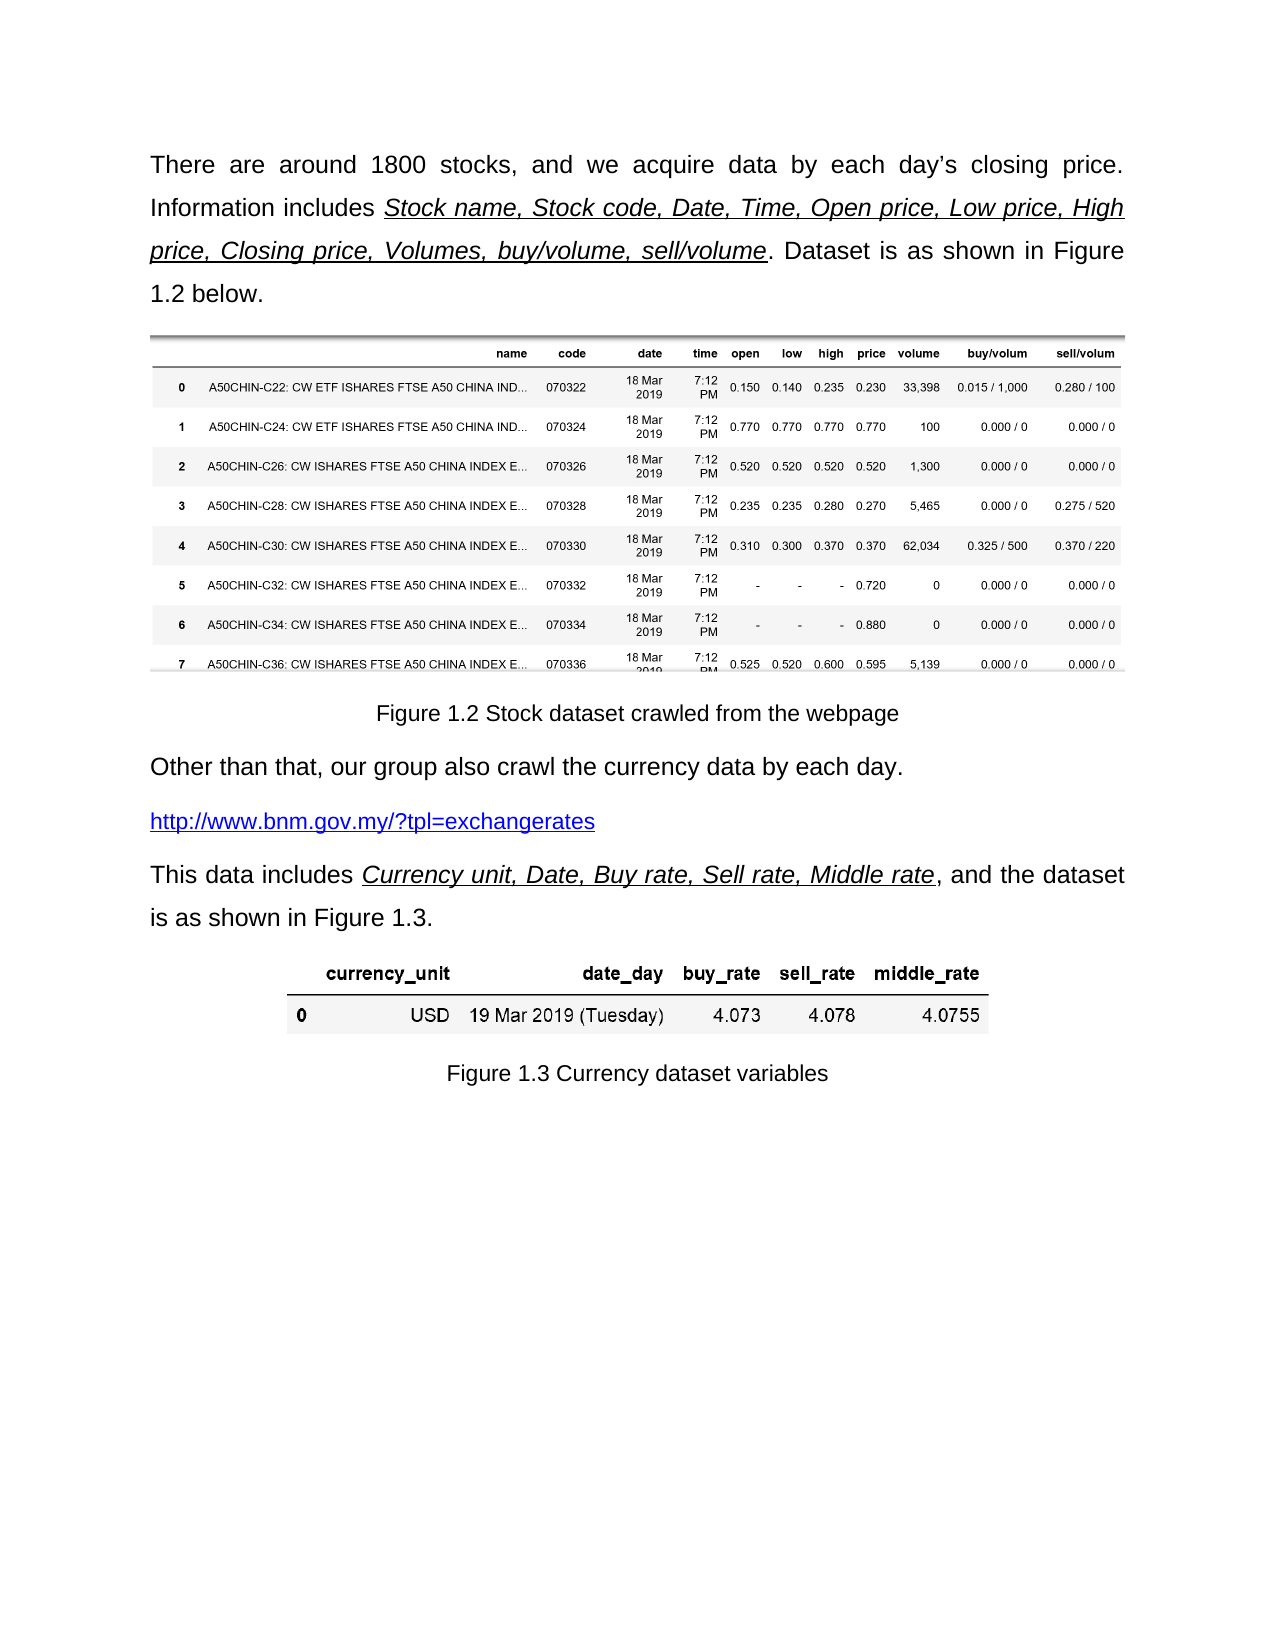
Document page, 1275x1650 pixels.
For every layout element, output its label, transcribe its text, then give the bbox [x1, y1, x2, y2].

text http://www.bnm.gov.my/?tpl=exchangerates [150, 808, 1125, 834]
text Figure 1.2 Stock dataset crawled from the webpage [150, 700, 1125, 727]
text Figure 1.3 Currency dataset variables [150, 1060, 1125, 1086]
text This data includes Currency unit, Date, Buy rate, Sell rate, Middle rate, and the dataset is as shown in Figure 1.3. [150, 860, 1125, 932]
text Other than that, our group also crawl the currency data by each day. [150, 752, 1125, 781]
text There are around 1800 stocks, and we acquire data by each day’s closing price. Information includes Stock name, Stock code, Date, Time, Open price, Low price, High price, Closing price, Volumes, buy/volume, sell/volume. Dataset is as shown in Figure 1.2 below. [150, 150, 1125, 308]
